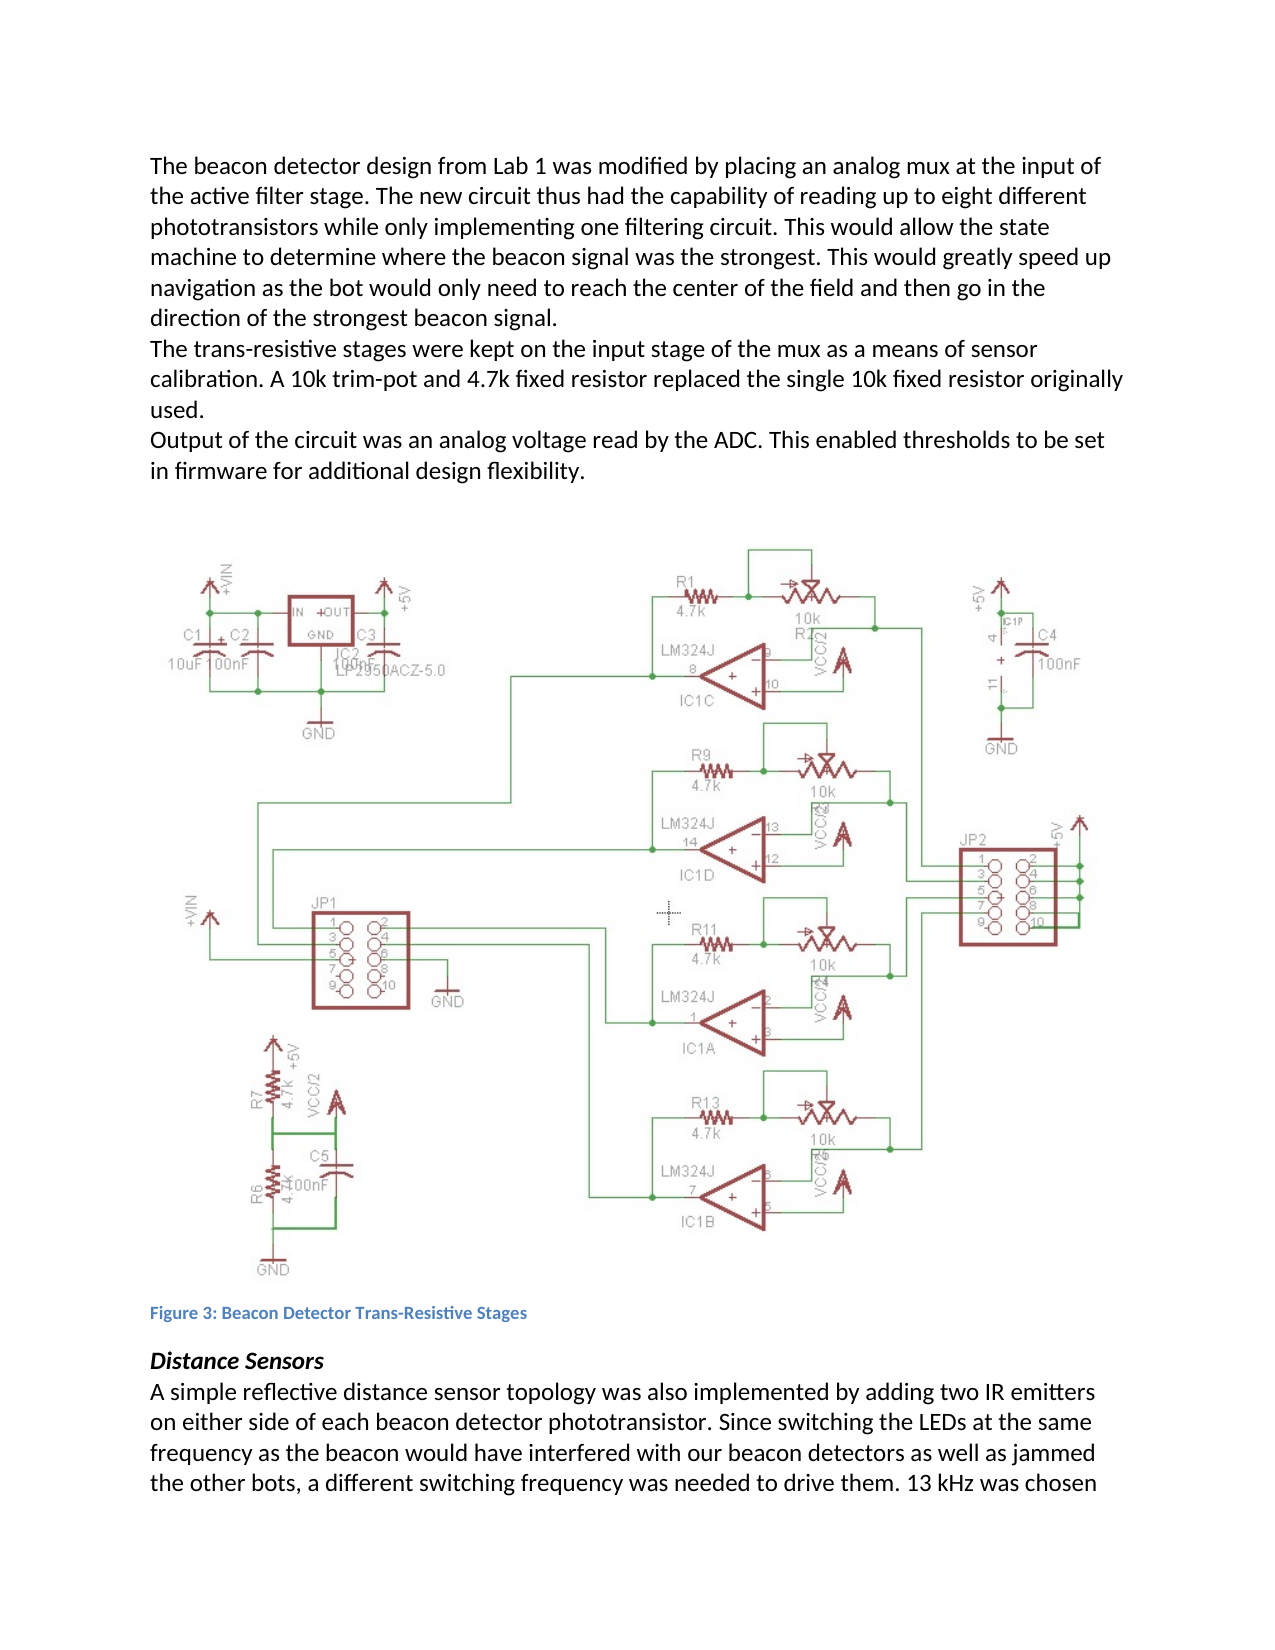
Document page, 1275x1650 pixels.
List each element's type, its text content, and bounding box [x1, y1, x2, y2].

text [150, 1376, 1125, 1498]
text Distance Sensors [150, 1345, 1125, 1376]
text The trans-resistive stages were kept on the input stage of the mux as a means of sensor calibration. A 10k trim-pot and 4.7k fixed resistor replaced the single 10k fixed resistor originally used. [150, 333, 1125, 425]
text Output of the circuit was an analog voltage read by the ADC. This enabled thresholds to be set in firmware for additional design flexibility. [150, 425, 1125, 485]
picture [150, 485, 1125, 1302]
text The beacon detector design from Lab 1 was modified by placing an analog mux at the input of the active filter stage. The new circuit thus had the capability of reading up to eight different phototransistors while only implementing one filtering circuit. This would allow the state machine to determine where the beacon signal was the strongest. This would greatly speed up navigation as the bot would only need to reach the center of the field and then go in the direction of the strongest beacon signal. [150, 150, 1125, 333]
